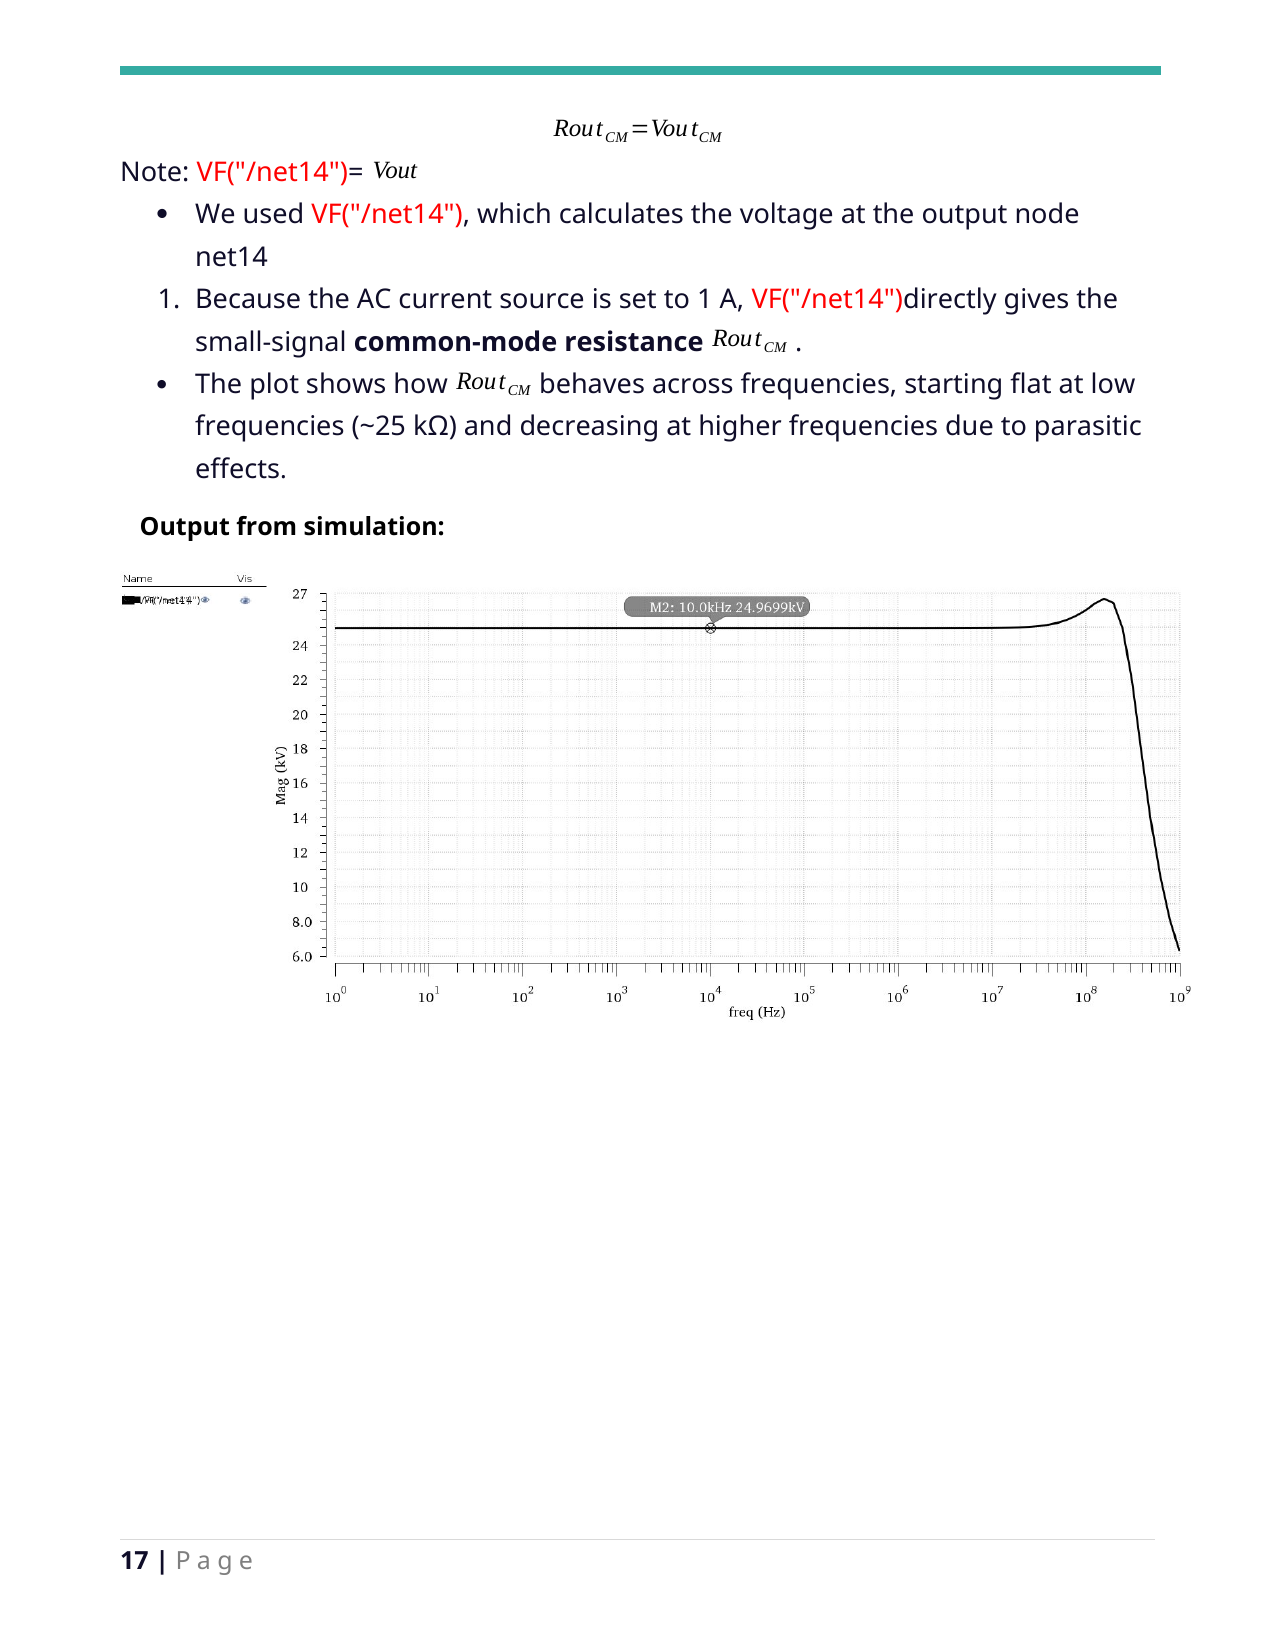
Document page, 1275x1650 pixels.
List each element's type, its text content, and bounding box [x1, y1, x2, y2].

picture [120, 571, 1199, 1023]
text Output from simulation: [120, 508, 1155, 542]
list We used VF("/net14"), which calculates the voltage at the output node net14 [157, 195, 1155, 274]
list The plot shows how behaves across frequencies, starting flat at low frequencies (~25 kΩ) and decreasing at higher frequencies due to parasitic effects. [157, 364, 1155, 486]
text Note: VF("/net14")= [120, 152, 1155, 189]
list Because the AC current source is set to 1 A, VF("/net14")directly gives the small-signal common-mode resistance ​. [157, 280, 1155, 359]
